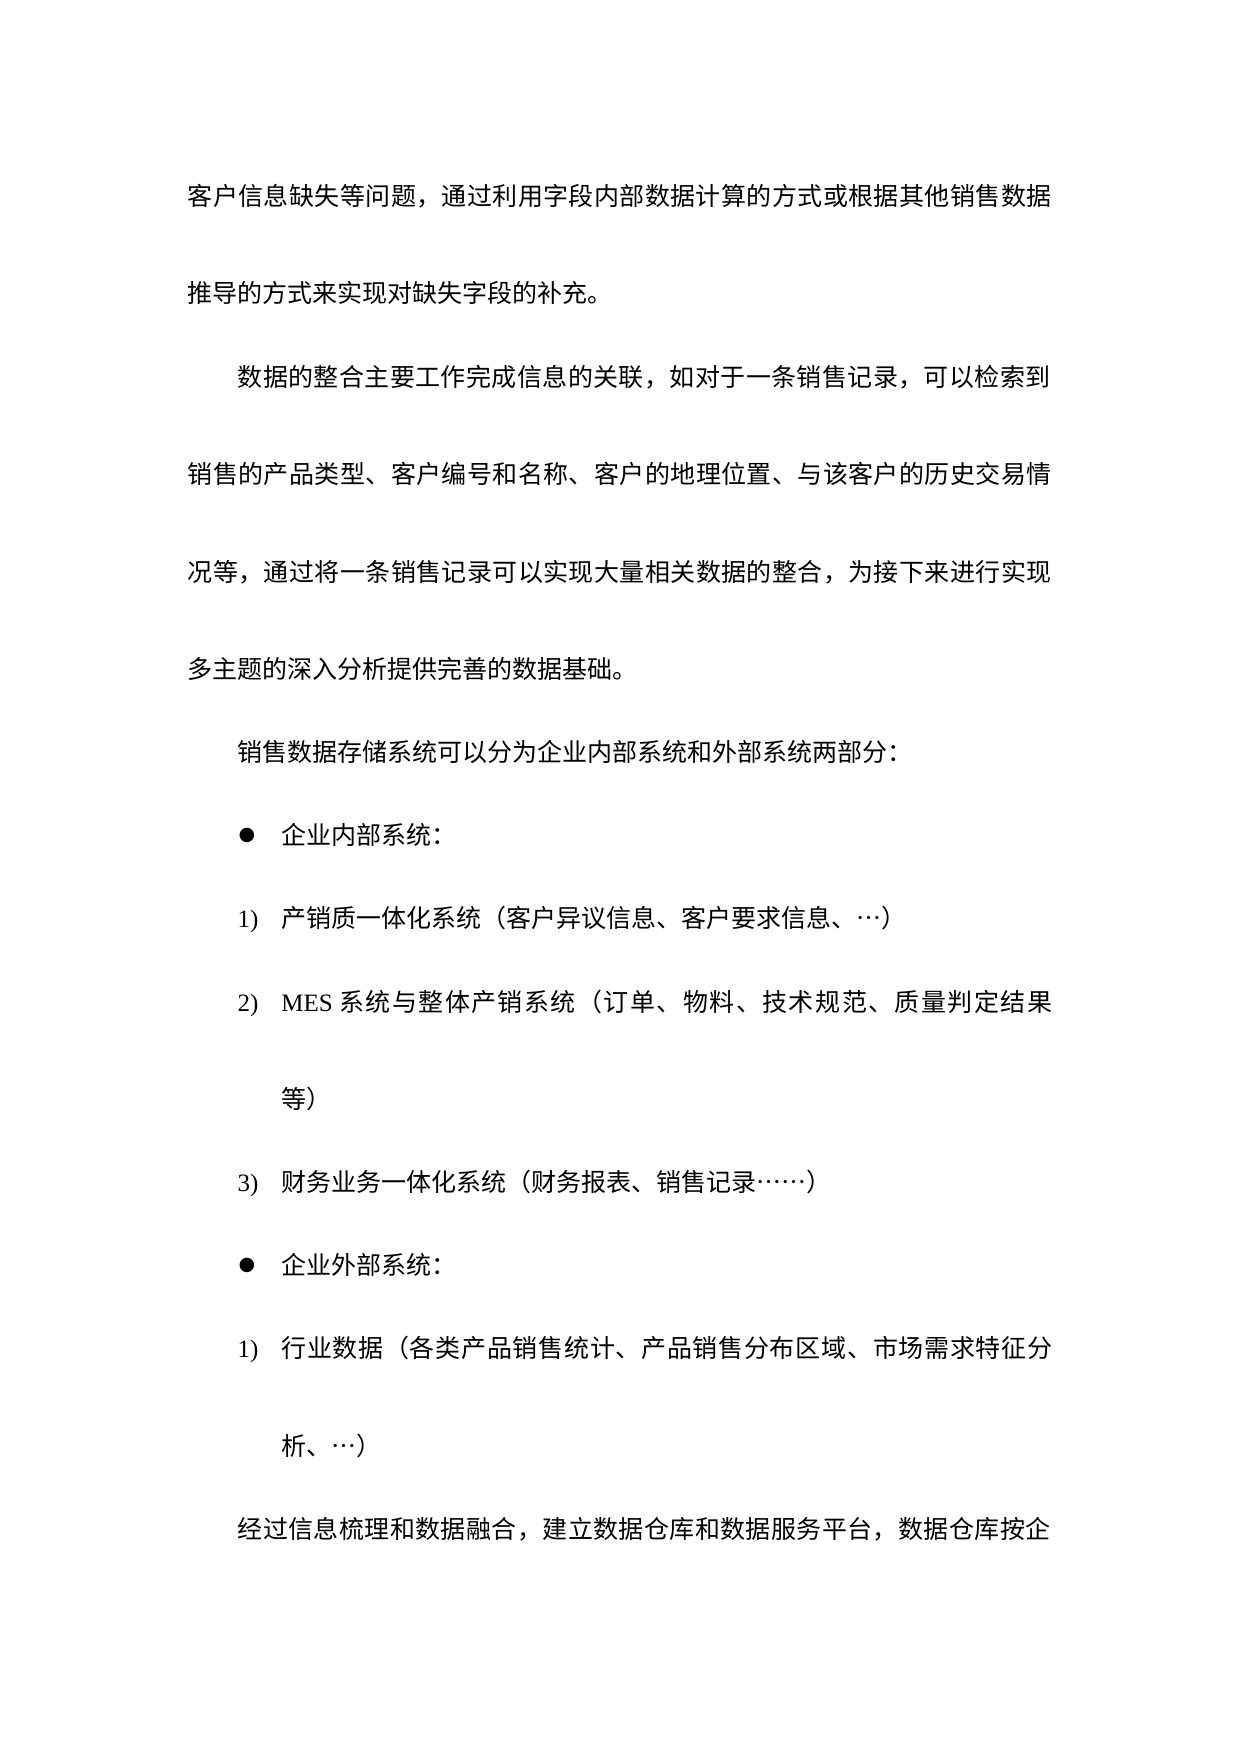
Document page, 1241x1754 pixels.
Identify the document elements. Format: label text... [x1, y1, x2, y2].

list 行业数据（各类产品销售统计、产品销售分布区域、市场需求特征分析、…） [237, 1314, 1053, 1477]
list MES系统与整体产销系统（订单、物料、技术规范、质量判定结果等） [237, 968, 1053, 1130]
list 企业外部系统： [237, 1231, 1053, 1296]
list 财务业务一体化系统（财务报表、销售记录……） [237, 1148, 1053, 1213]
text 数据的整合主要工作完成信息的关联，如对于一条销售记录，可以检索到销售的产品类型、客户编号和名称、客户的地理位置、与该客户的历史交易情况等，通过将一条销售记录可以实现大量相关数据的整合，为接下来进行实现多主题的深入分析提供完善的数据基础。 [187, 343, 1053, 700]
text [187, 1495, 1053, 1560]
list 企业内部系统： [237, 801, 1053, 866]
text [187, 162, 1053, 324]
text 销售数据存储系统可以分为企业内部系统和外部系统两部分： [187, 718, 1053, 783]
list 产销质一体化系统（客户异议信息、客户要求信息、…） [237, 884, 1053, 949]
